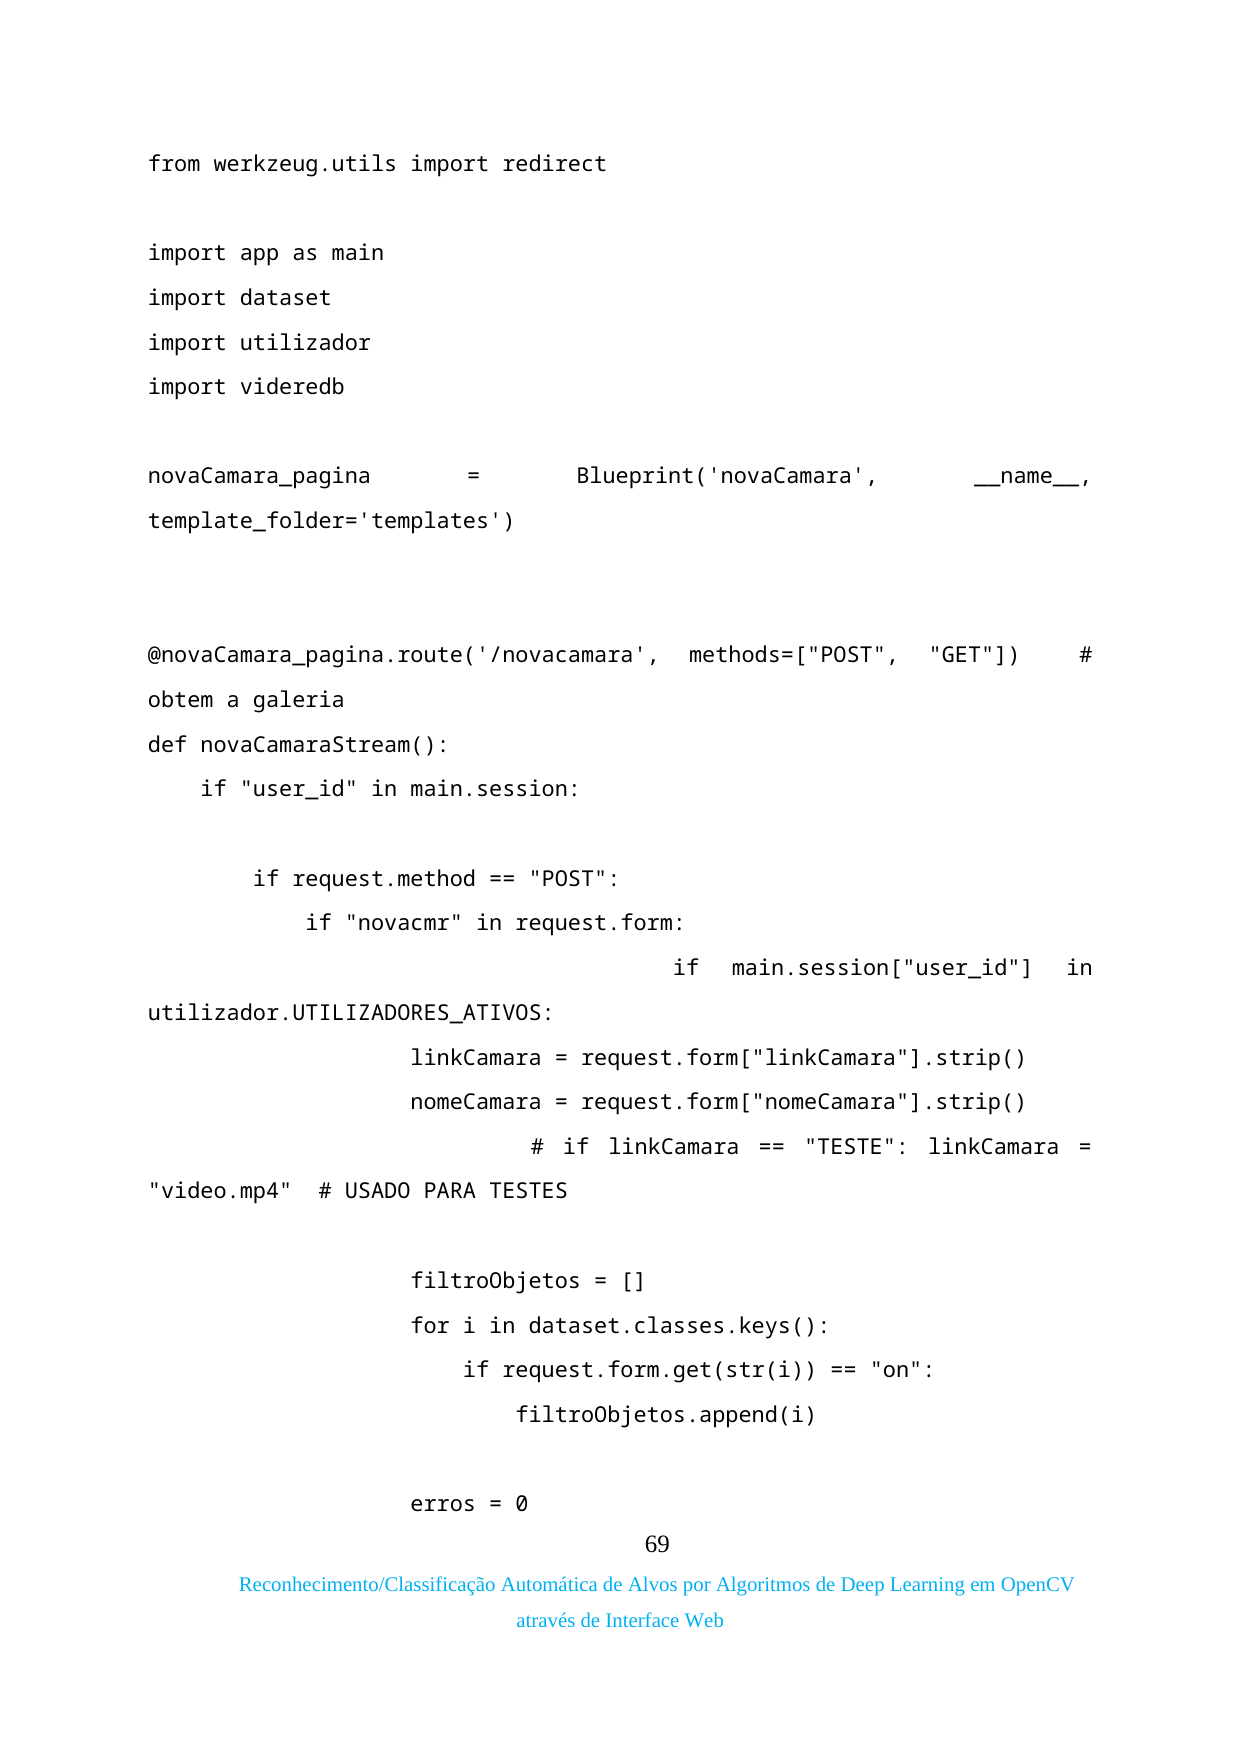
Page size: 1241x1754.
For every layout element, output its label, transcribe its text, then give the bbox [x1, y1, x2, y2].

text import app as main [148, 237, 1092, 267]
text if request.method == "POST": [148, 863, 1092, 892]
text import videredb [148, 371, 1092, 401]
picture [502, 1580, 509, 1589]
picture [281, 1581, 288, 1589]
text novaCamara_pagina = Blueprint('novaCamara', __name__, template_folder='templates') [148, 461, 1092, 535]
text if request.form.get(str(i)) == "on": [148, 1354, 1092, 1384]
picture [378, 1577, 384, 1591]
text if "novacmr" in request.form: [148, 907, 1092, 937]
text import utilizador [148, 326, 1092, 356]
text erros = 0 [148, 1488, 1092, 1518]
text if "user_id" in main.session: [148, 773, 1092, 803]
text filtroObjetos = [] [148, 1265, 1092, 1295]
text def novaCamaraStream(): [148, 729, 1092, 758]
text from werkzeug.utils import redirect [148, 148, 1092, 177]
picture [629, 1580, 636, 1589]
picture [1035, 1581, 1042, 1589]
text @novaCamara_pagina.route('/novacamara', methods=["POST", "GET"]) # obtem a galeria [148, 639, 1092, 714]
text if main.session["user_id"] in utilizador.UTILIZADORES_ATIVOS: [148, 952, 1092, 1027]
text for i in dataset.classes.keys(): [148, 1309, 1092, 1339]
text # if linkCamara == "TESTE": linkCamara = "video.mp4" # USADO PARA TESTES [148, 1131, 1092, 1205]
picture [717, 1580, 724, 1589]
text nomeCamara = request.form["nomeCamara"].strip() [148, 1086, 1092, 1116]
text import dataset [148, 282, 1092, 312]
text linkCamara = request.form["linkCamara"].strip() [148, 1041, 1092, 1071]
text filtroObjetos.append(i) [148, 1399, 1092, 1429]
